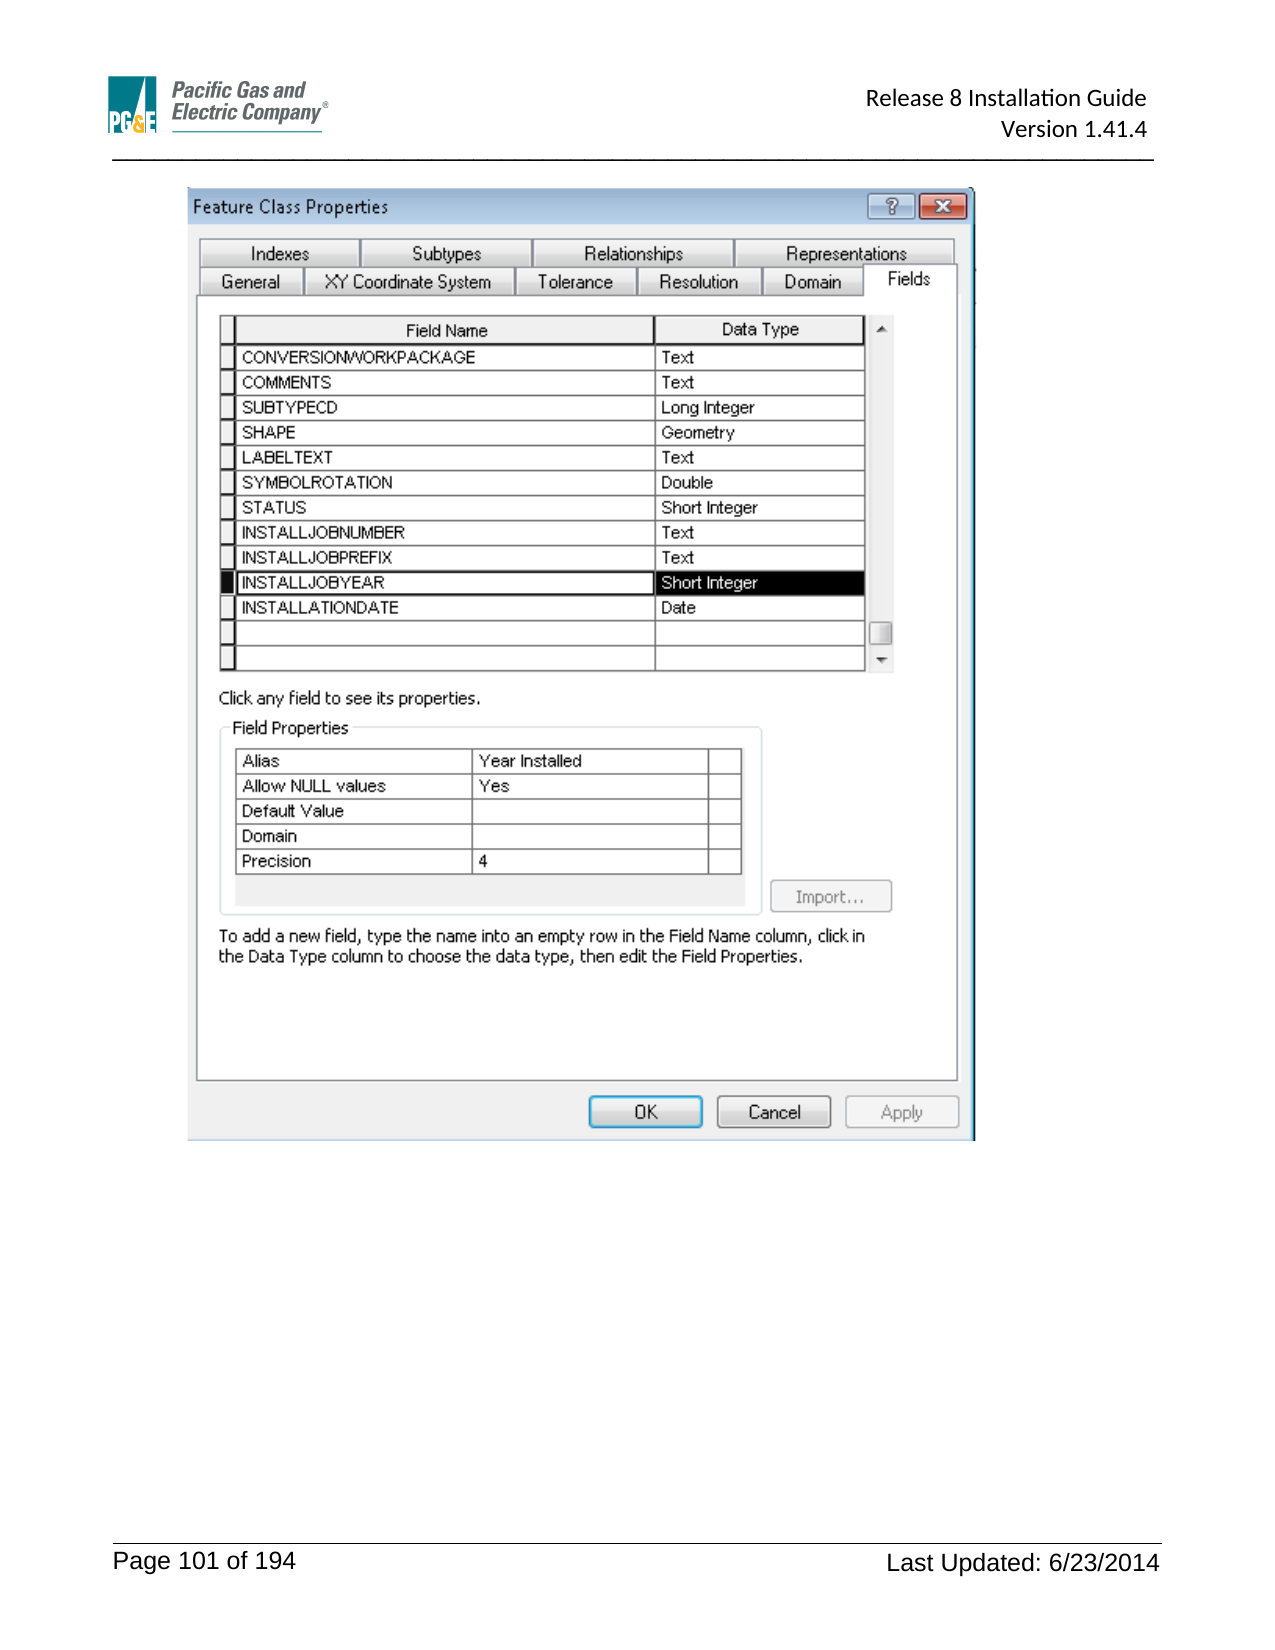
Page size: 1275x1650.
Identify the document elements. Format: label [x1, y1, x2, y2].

picture [187, 187, 977, 1141]
